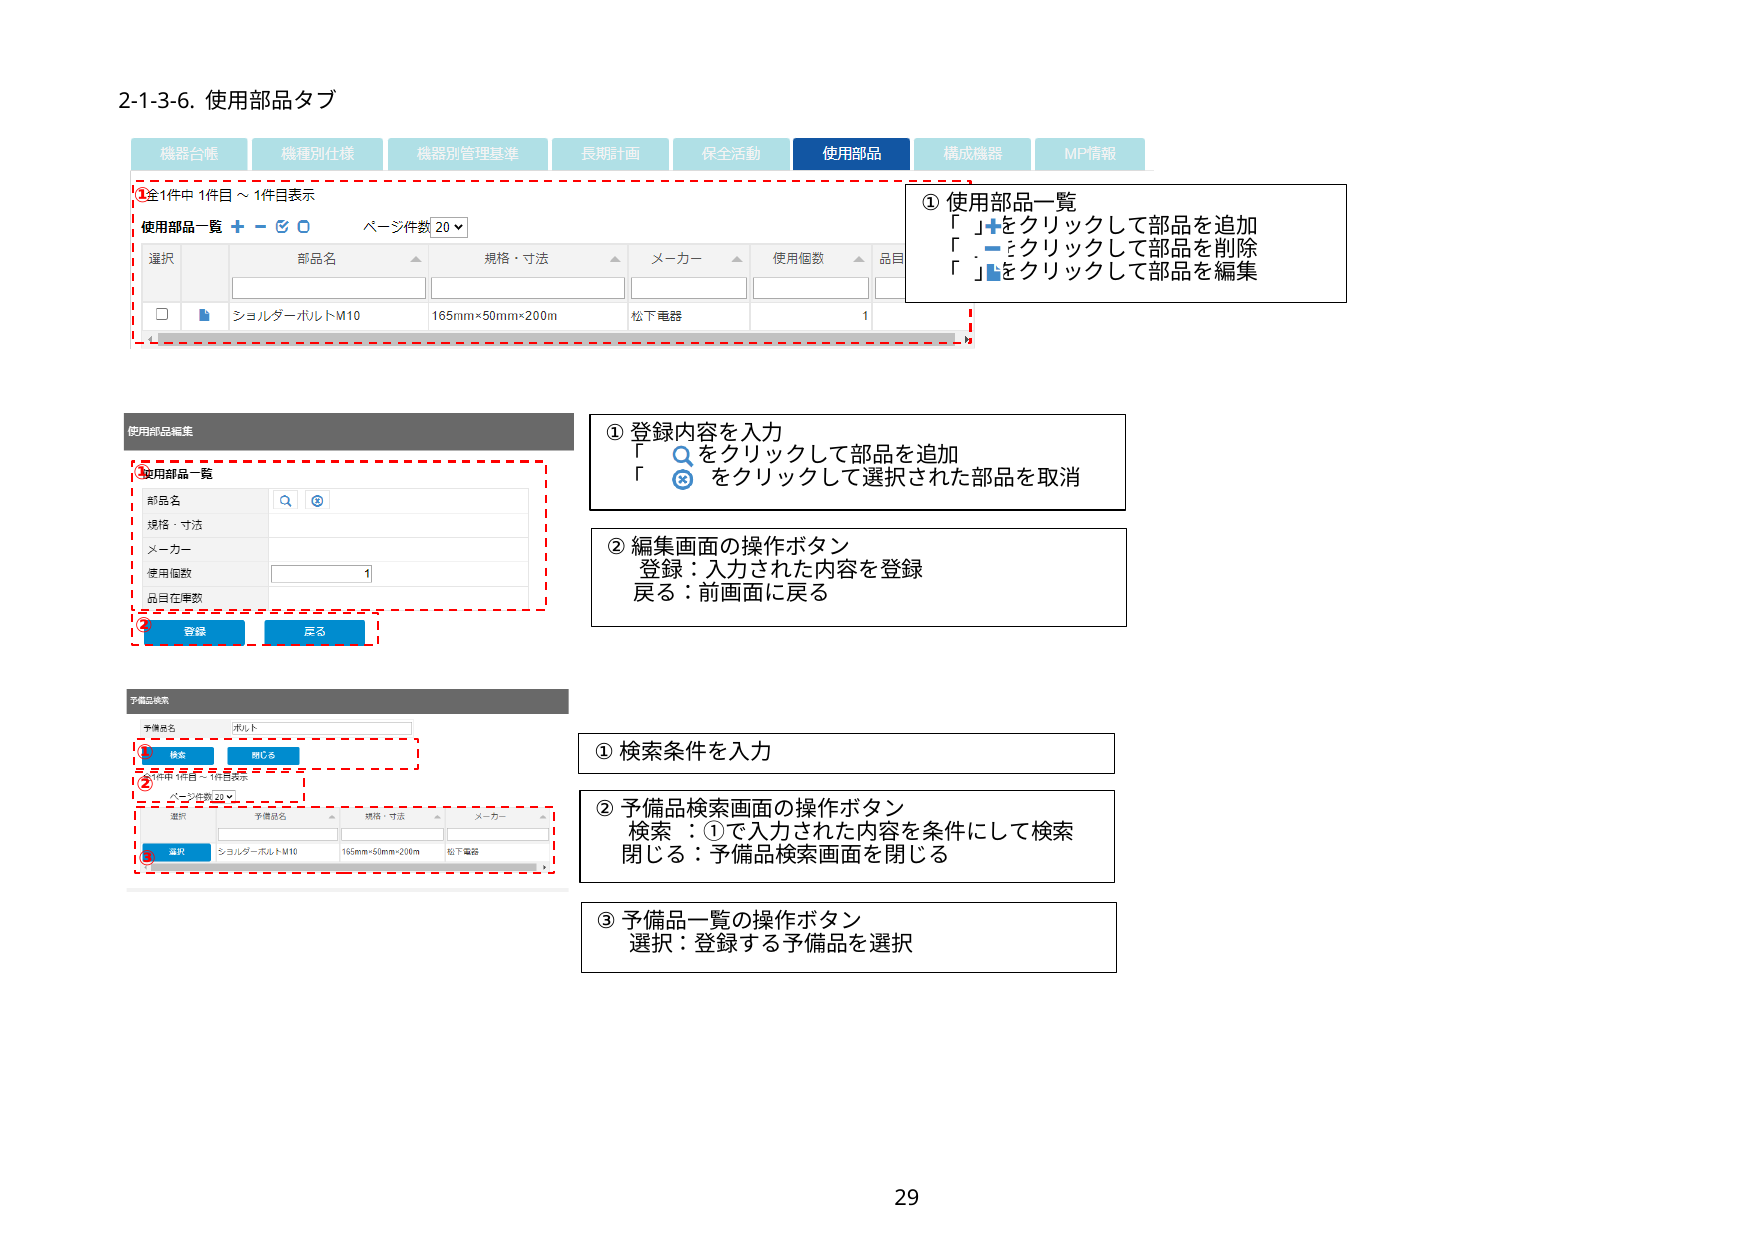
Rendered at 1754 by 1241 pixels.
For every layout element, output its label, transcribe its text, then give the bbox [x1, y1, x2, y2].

picture [666, 441, 699, 491]
list 使用部品タブ [118, 69, 1695, 128]
picture [126, 689, 569, 892]
picture [977, 214, 1009, 284]
picture [126, 135, 1154, 349]
picture [123, 413, 574, 657]
